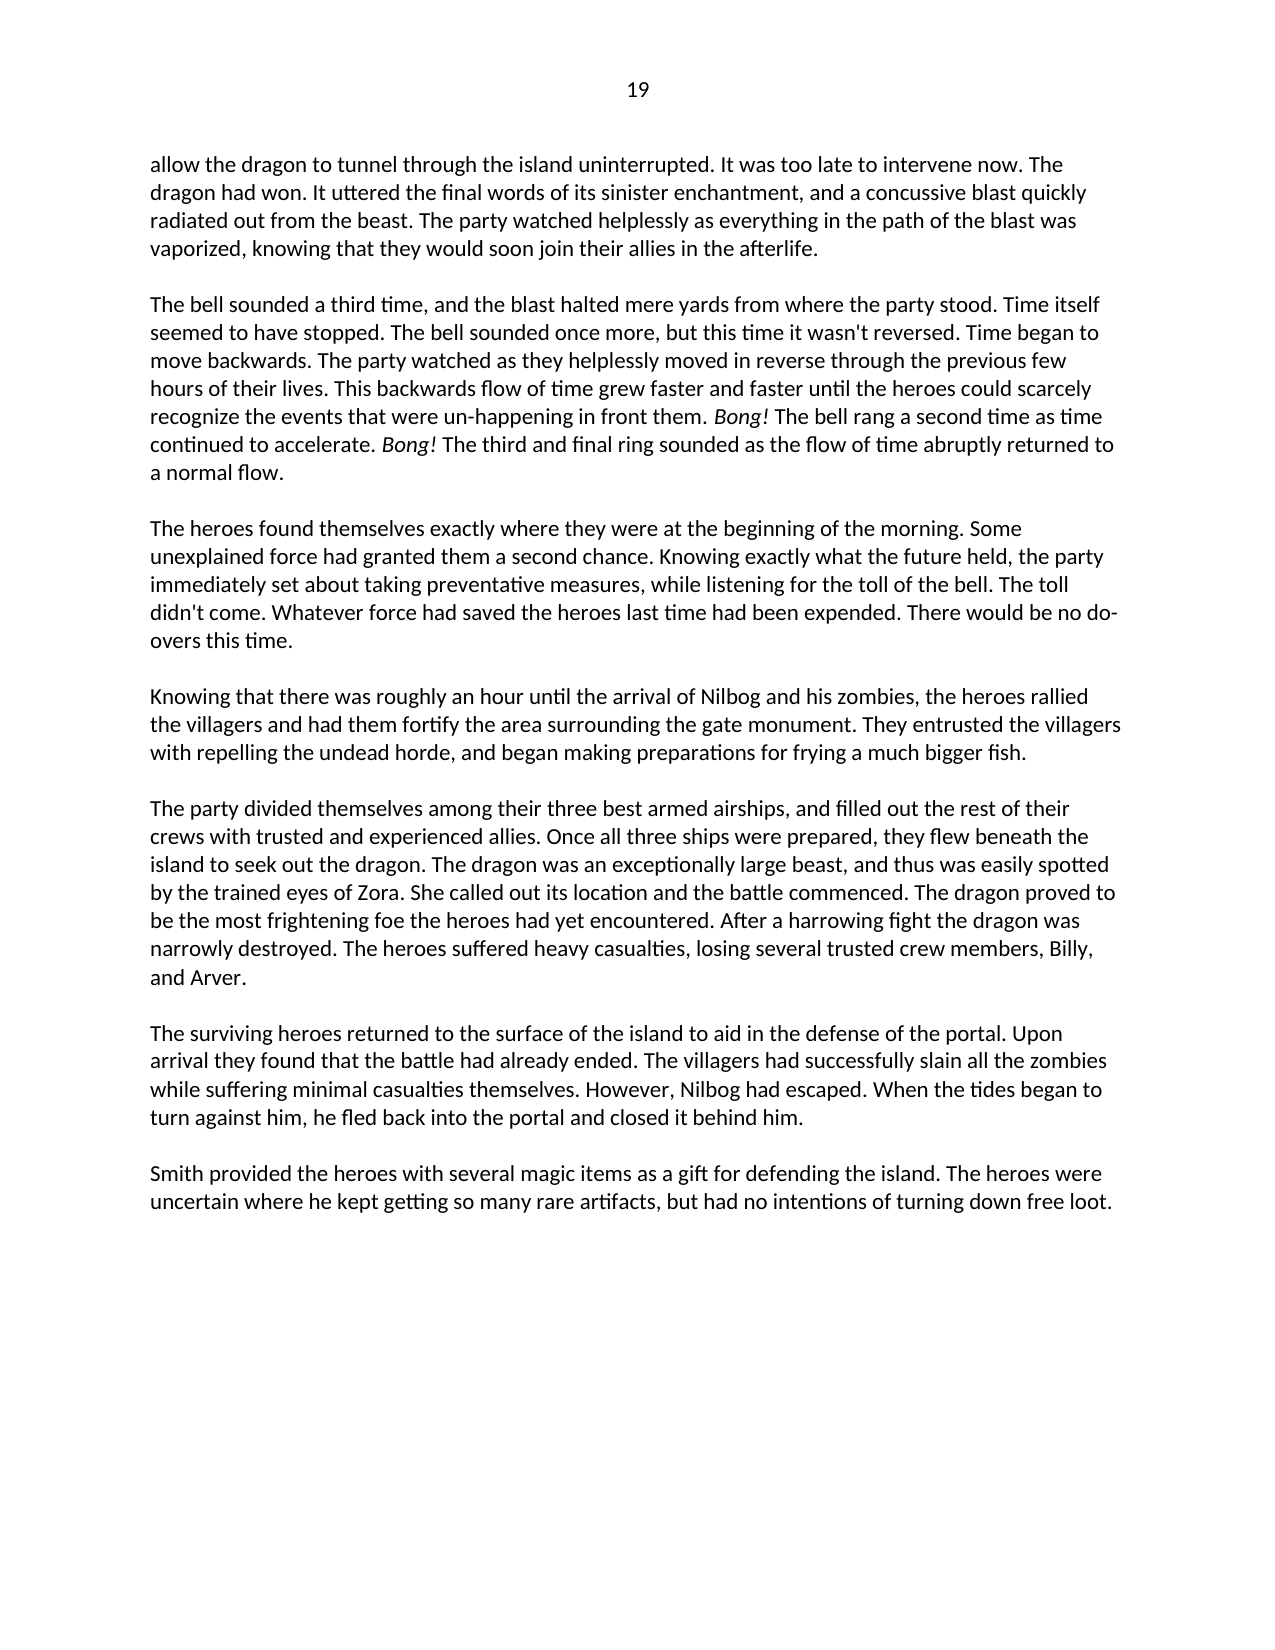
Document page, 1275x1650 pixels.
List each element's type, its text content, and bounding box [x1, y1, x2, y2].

text The surviving heroes returned to the surface of the island to aid in the defense of the portal. Upon arrival they found that the battle had already ended. The villagers had successfully slain all the zombies while suffering minimal casualties themselves. However, Nilbog had escaped. When the tides began to turn against him, he fled back into the portal and closed it behind him. [150, 1019, 1125, 1131]
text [150, 150, 1125, 262]
text The party divided themselves among their three best armed airships, and filled out the rest of their crews with trusted and experienced allies. Once all three ships were prepared, they flew beneath the island to seek out the dragon. The dragon was an exceptionally large beast, and thus was easily spotted by the trained eyes of Zora. She called out its location and the battle commenced. The dragon proved to be the most frightening foe the heroes had yet encountered. After a harrowing fight the dragon was narrowly destroyed. The heroes suffered heavy casualties, losing several trusted crew members, Billy, and Arver. [150, 794, 1125, 991]
text Smith provided the heroes with several magic items as a gift for defending the island. The heroes were uncertain where he kept getting so many rare artifacts, but had no intentions of turning down free loot. [150, 1159, 1125, 1215]
text The bell sounded a third time, and the blast halted mere yards from where the party stood. Time itself seemed to have stopped. The bell sounded once more, but this time it wasn't reversed. Time began to move backwards. The party watched as they helplessly moved in reverse through the previous few hours of their lives. This backwards flow of time grew faster and faster until the heroes could scarcely recognize the events that were un-happening in front them. Bong! The bell rang a second time as time continued to accelerate. Bong! The third and final ring sounded as the flow of time abruptly returned to a normal flow. [150, 290, 1125, 486]
text The heroes found themselves exactly where they were at the beginning of the morning. Some unexplained force had granted them a second chance. Knowing exactly what the future held, the party immediately set about taking preventative measures, while listening for the toll of the bell. The toll didn't come. Whatever force had saved the heroes last time had been expended. There would be no do-overs this time. [150, 514, 1125, 654]
text Knowing that there was roughly an hour until the arrival of Nilbog and his zombies, the heroes rallied the villagers and had them fortify the area surrounding the gate monument. They entrusted the villagers with repelling the undead horde, and began making preparations for frying a much bigger fish. [150, 682, 1125, 766]
